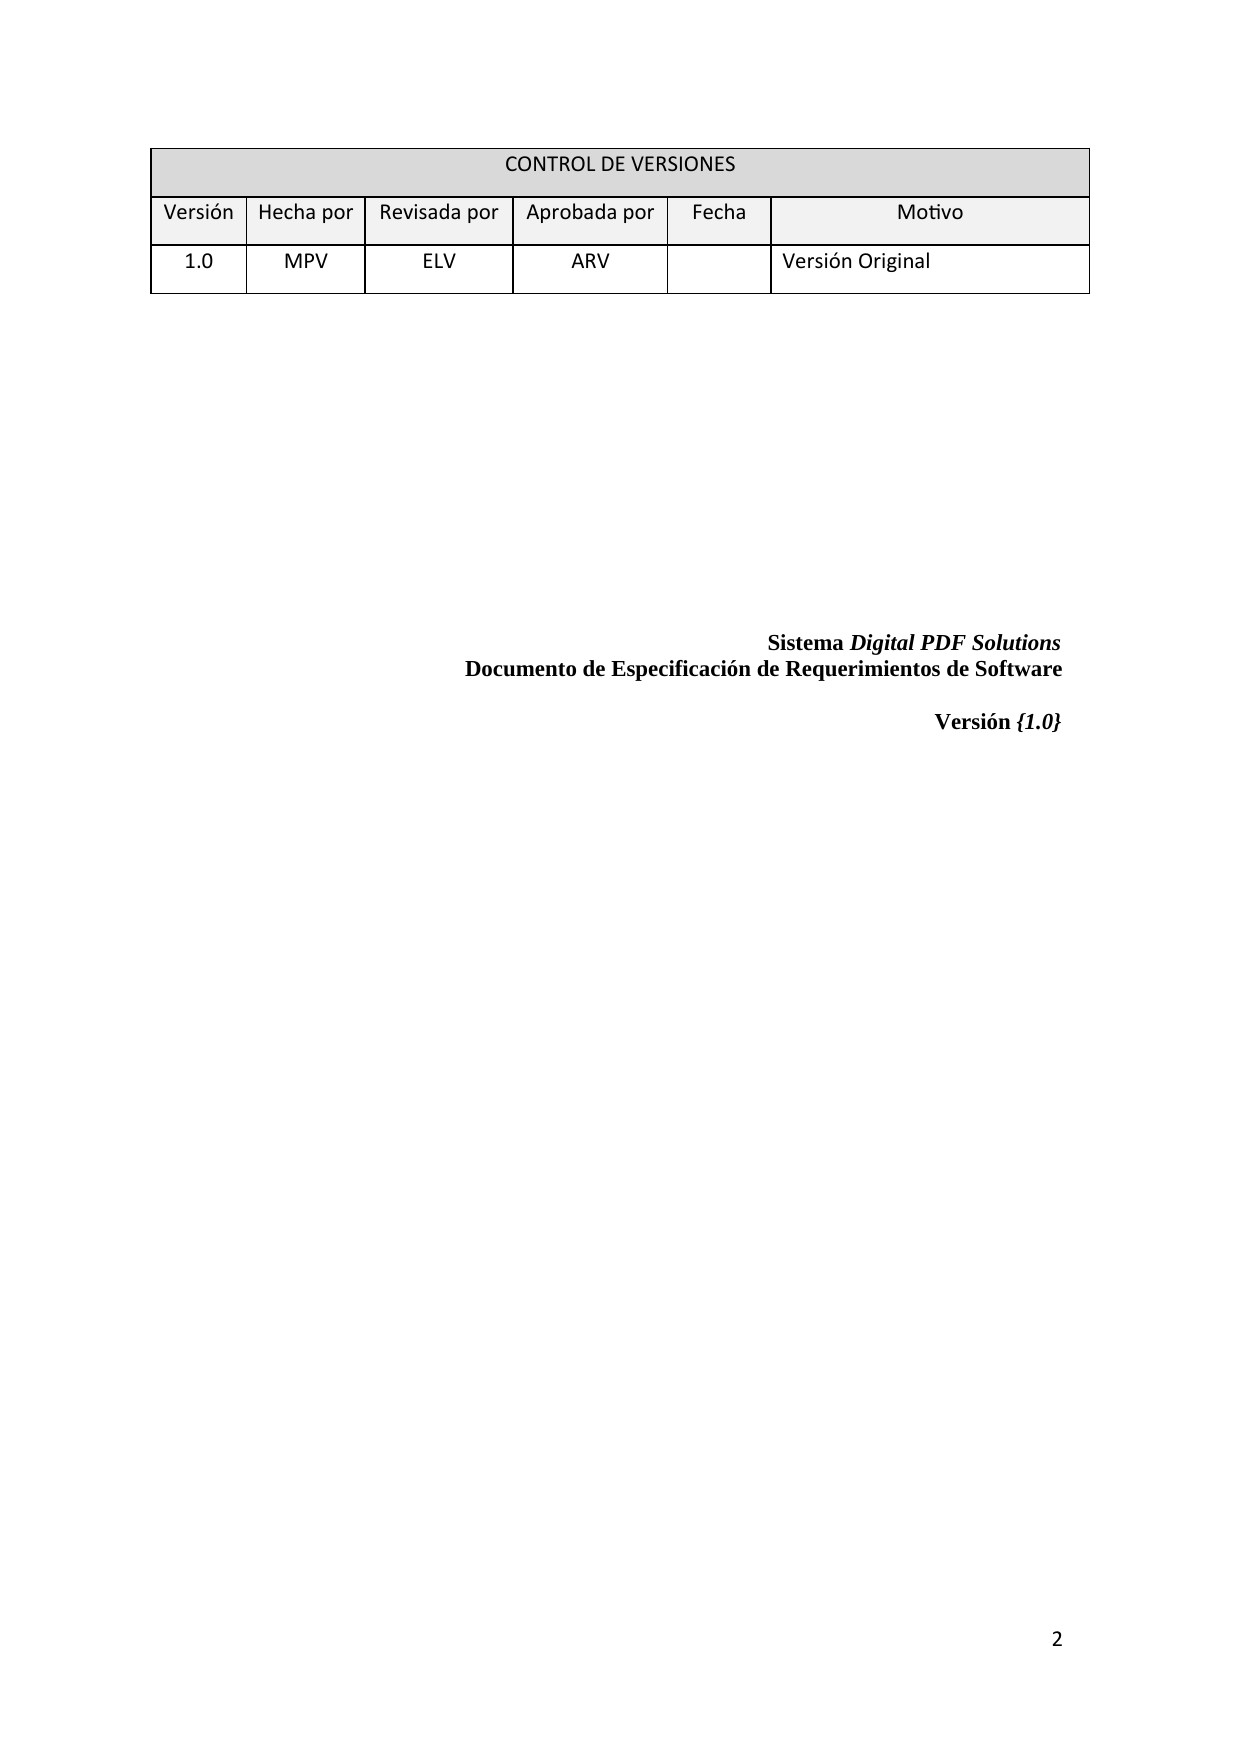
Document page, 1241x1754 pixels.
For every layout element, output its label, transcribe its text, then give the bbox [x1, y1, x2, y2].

table_cell Fecha [668, 198, 770, 244]
table_cell Aprobada por [514, 198, 667, 244]
table_cell Motivo [772, 198, 1089, 244]
table_cell Hecha por [247, 198, 364, 244]
title Sistema Digital PDF Solutions [177, 629, 1063, 656]
title Documento de Especificación de Requerimientos de Software [177, 656, 1063, 682]
table_cell 1.0 [152, 246, 246, 293]
table_cell [668, 246, 770, 293]
table_cell ARV [514, 246, 667, 293]
table_cell Versión Original [772, 246, 1089, 293]
table_cell Revisada por [366, 198, 512, 244]
table_cell MPV [247, 246, 364, 293]
table_header CONTROL DE VERSIONES [152, 149, 1089, 196]
table_cell ELV [366, 246, 512, 293]
table_cell Versión [152, 198, 246, 244]
title Versión {1.0} [177, 708, 1063, 734]
